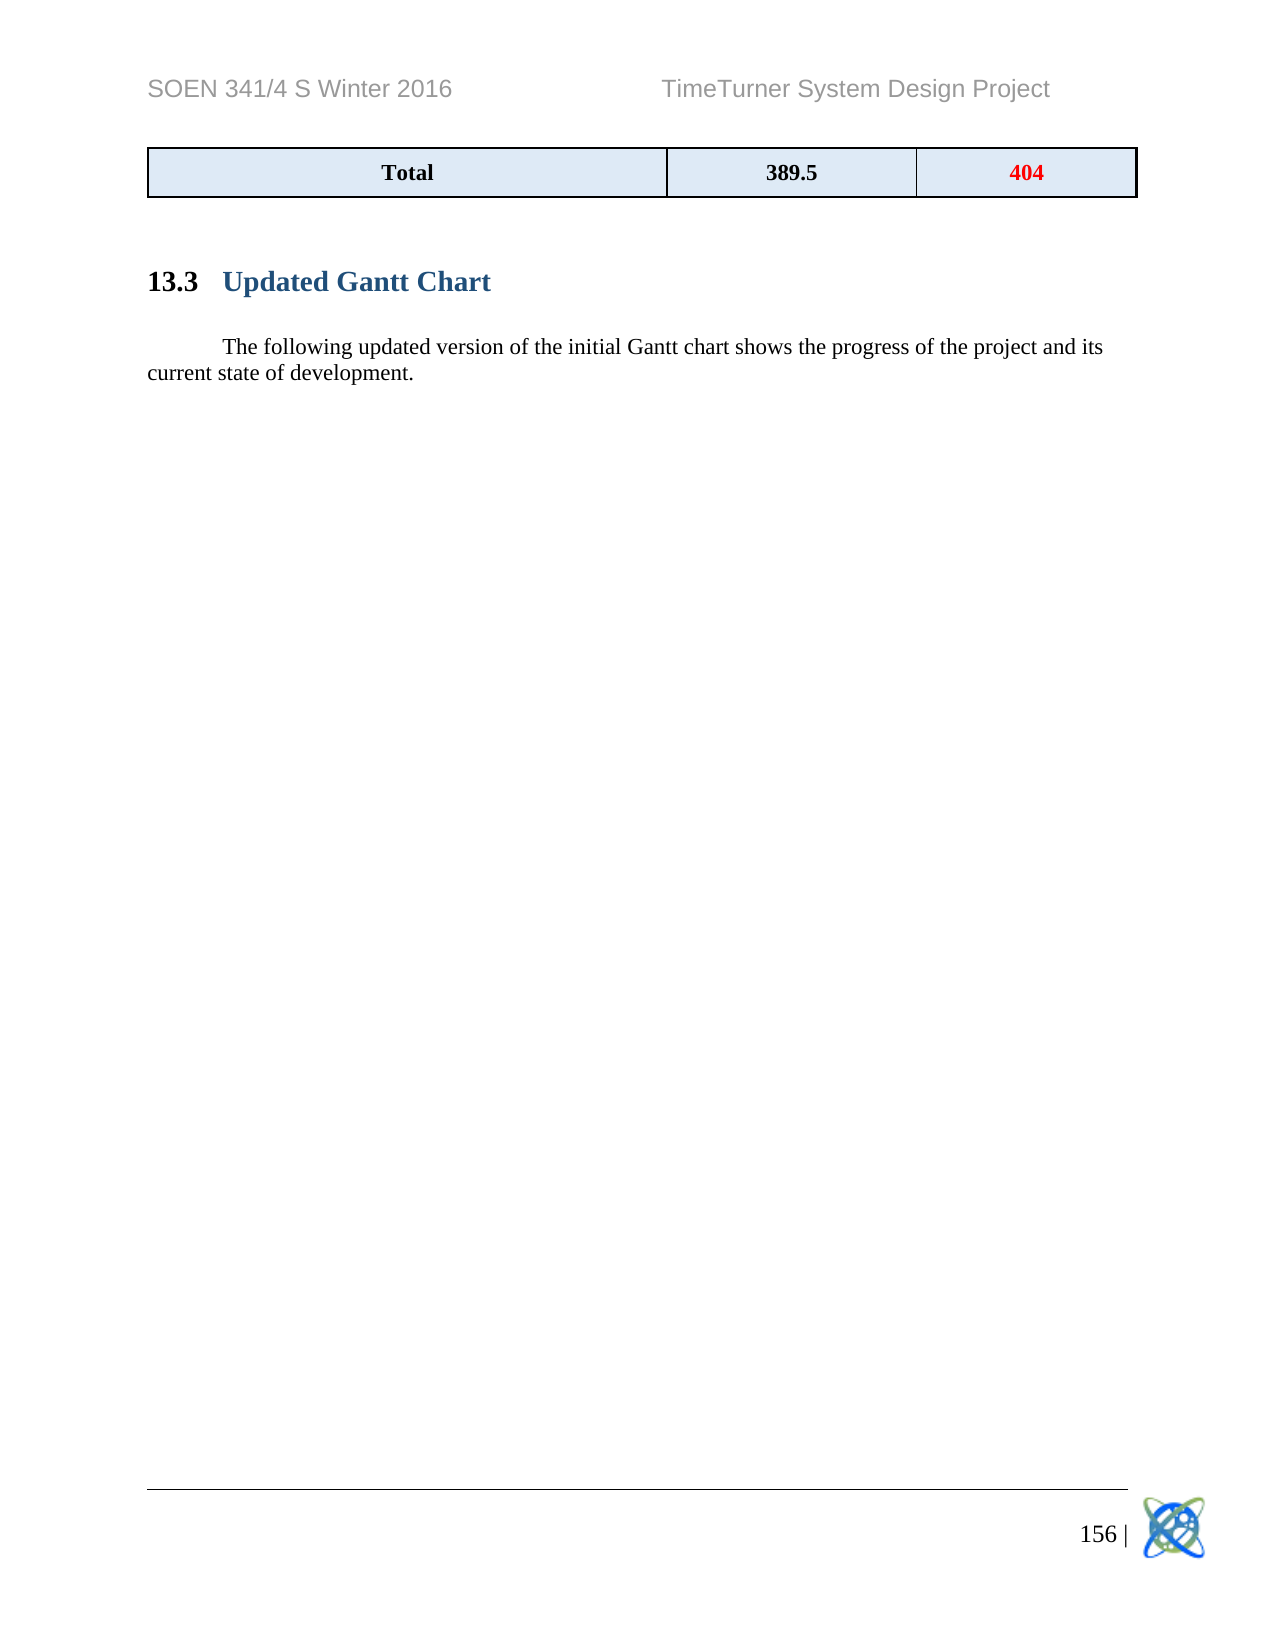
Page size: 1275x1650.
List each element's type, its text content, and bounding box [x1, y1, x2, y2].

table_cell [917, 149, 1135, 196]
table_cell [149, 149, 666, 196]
text The following updated version of the initial Gantt chart shows the progress of the project and its current state of development. [147, 333, 1128, 386]
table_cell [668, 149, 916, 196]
picture [1123, 1490, 1224, 1566]
text Updated Gantt Chart [147, 264, 1128, 298]
